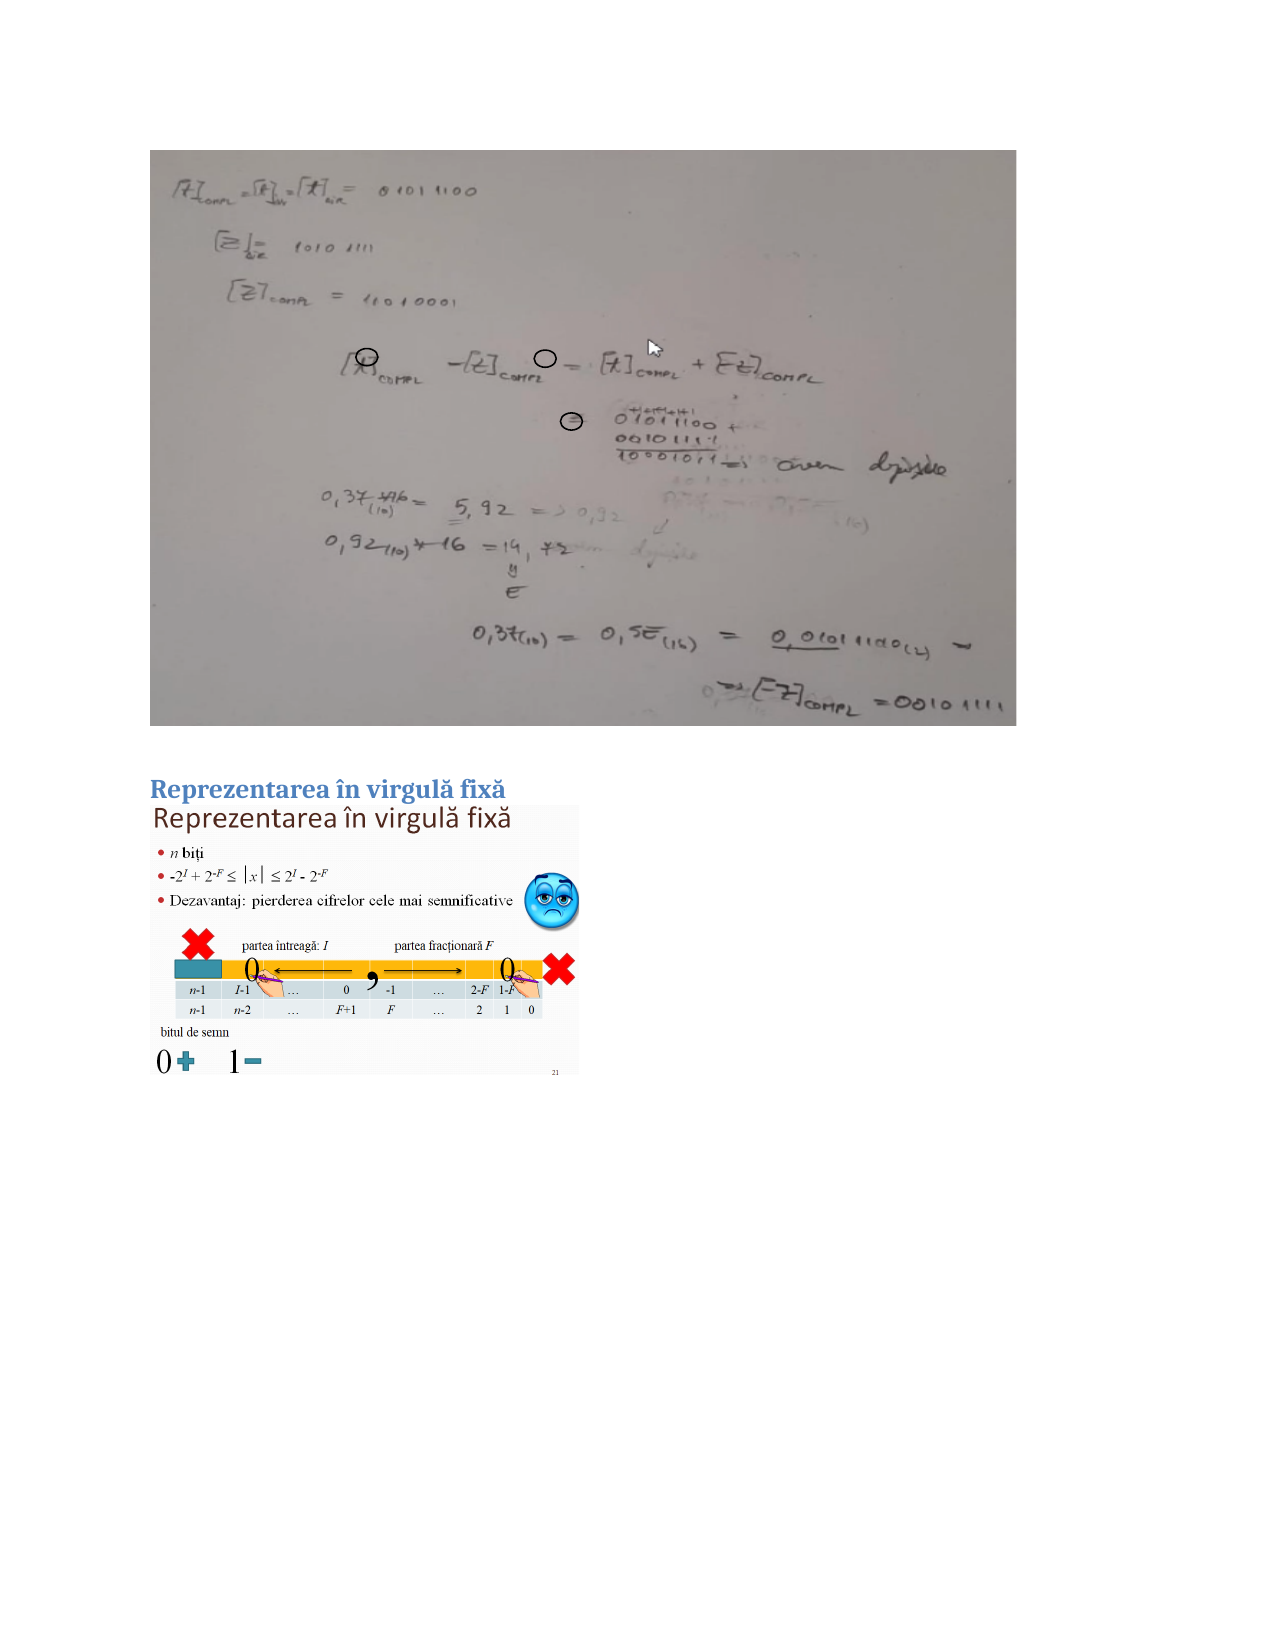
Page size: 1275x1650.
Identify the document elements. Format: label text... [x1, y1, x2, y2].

picture [150, 805, 580, 1075]
picture [150, 150, 1017, 726]
subtitle Reprezentarea în virgulă fixă [150, 774, 1125, 806]
